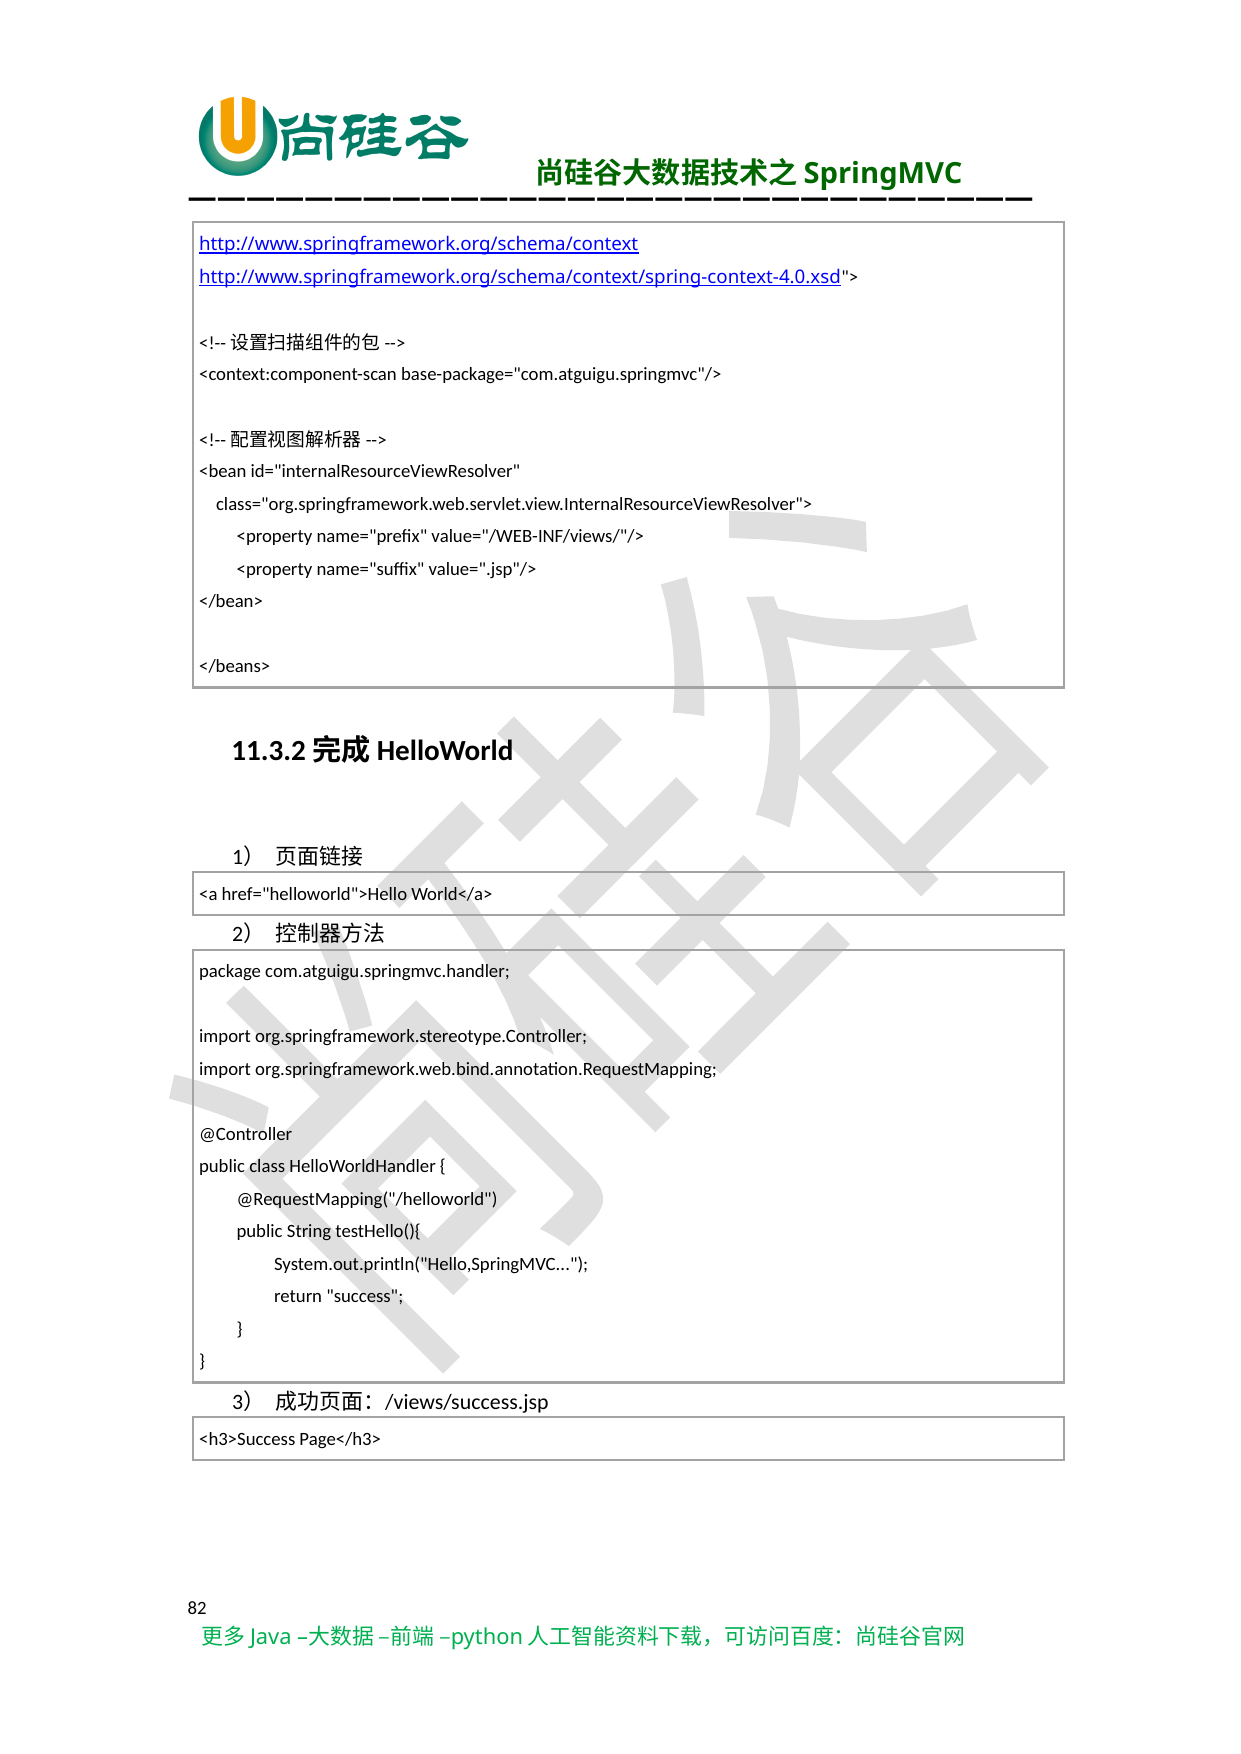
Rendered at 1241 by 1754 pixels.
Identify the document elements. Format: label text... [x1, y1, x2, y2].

table_header <a href="helloworld">Hello World</a> [194, 873, 1063, 914]
table_header package com.atguigu.springmvc.handler; import org.springframework.stereotype.Controller; import org.springframework.web.bind.annotation.RequestMapping; @Controller public class HelloWorldHandler { @RequestMapping("/helloworld") public String testHello(){ System.out.println("Hello,SpringMVC..."); return "success"; } } [194, 951, 1063, 1381]
picture [187, 88, 476, 184]
subtitle 11.3.2 完成HelloWorld [187, 716, 1053, 781]
list 控制器方法 [232, 916, 1053, 948]
list 成功页面：/views/success.jsp [232, 1384, 1053, 1416]
list 页面链接 [232, 838, 1053, 871]
table_header <h3>Success Page</h3> [194, 1418, 1063, 1459]
